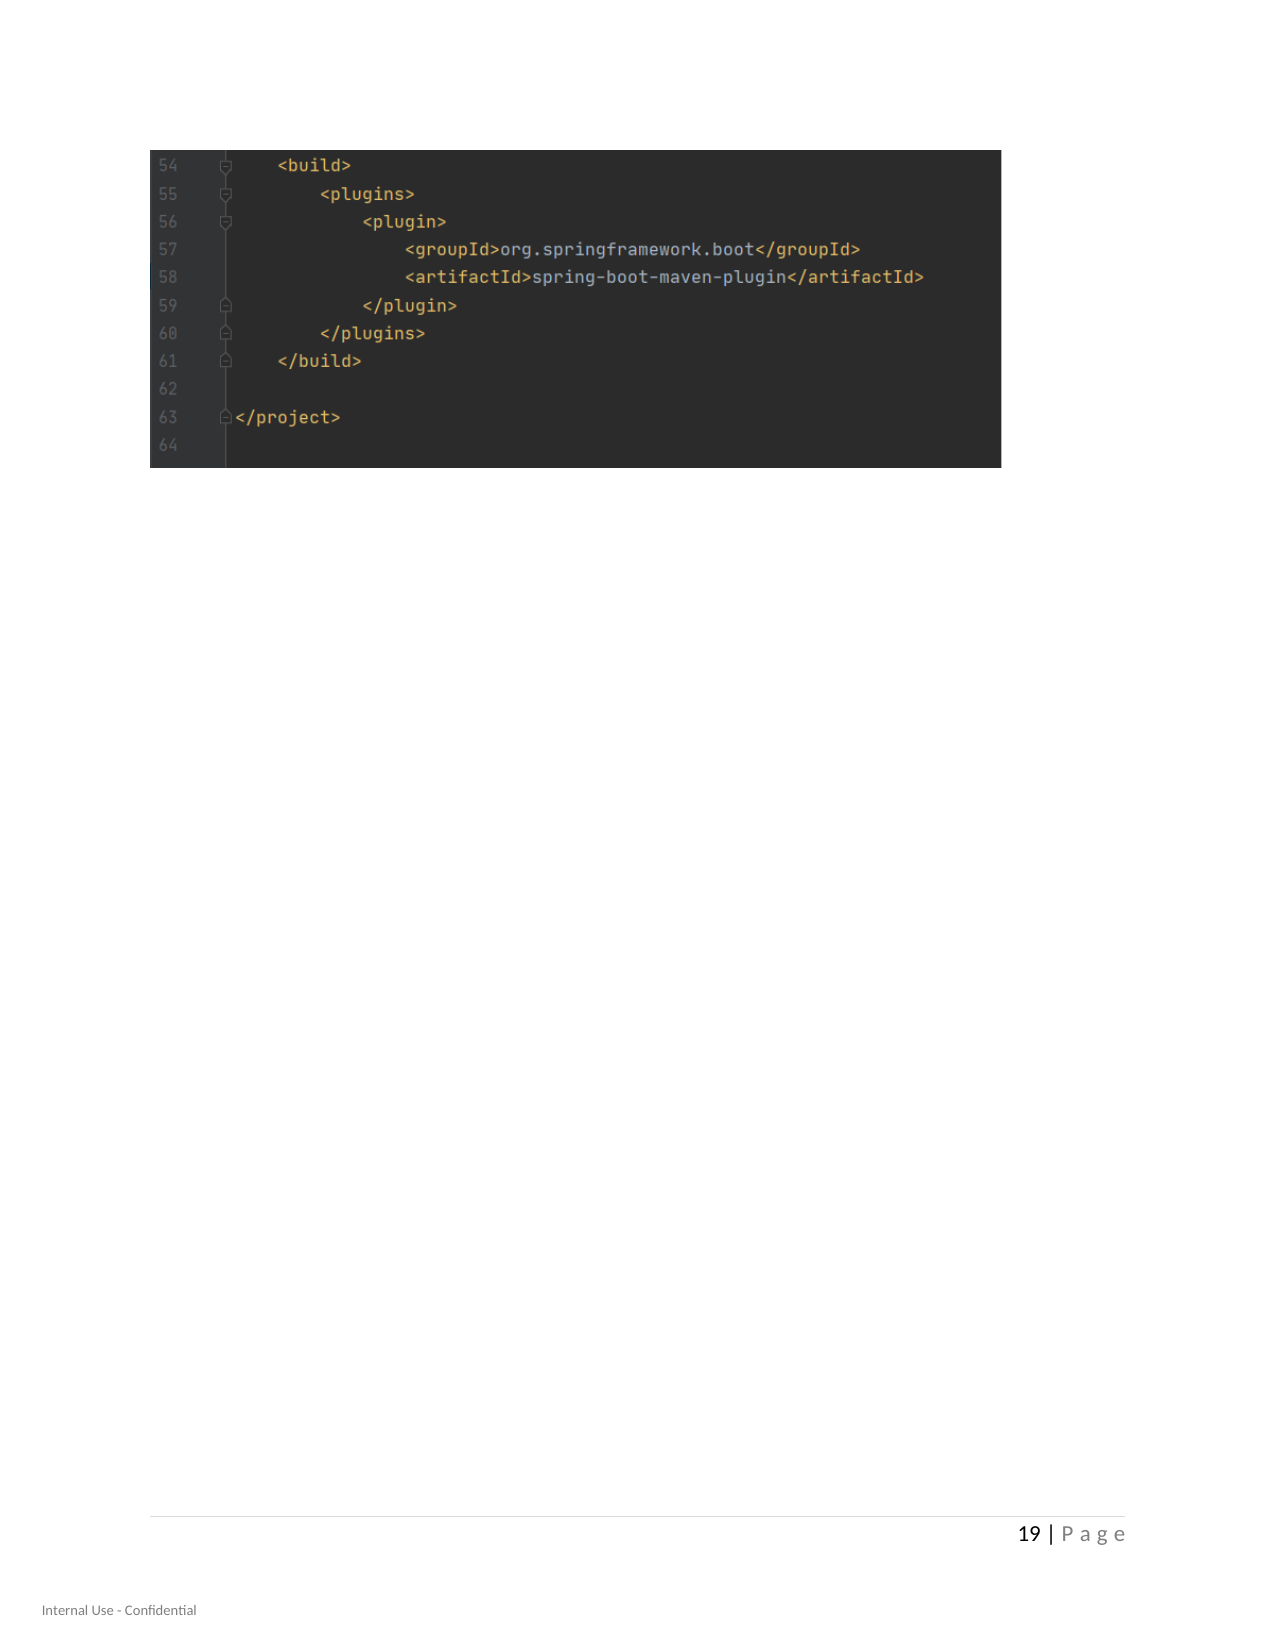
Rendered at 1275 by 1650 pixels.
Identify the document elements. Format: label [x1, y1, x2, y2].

picture [150, 150, 1002, 468]
